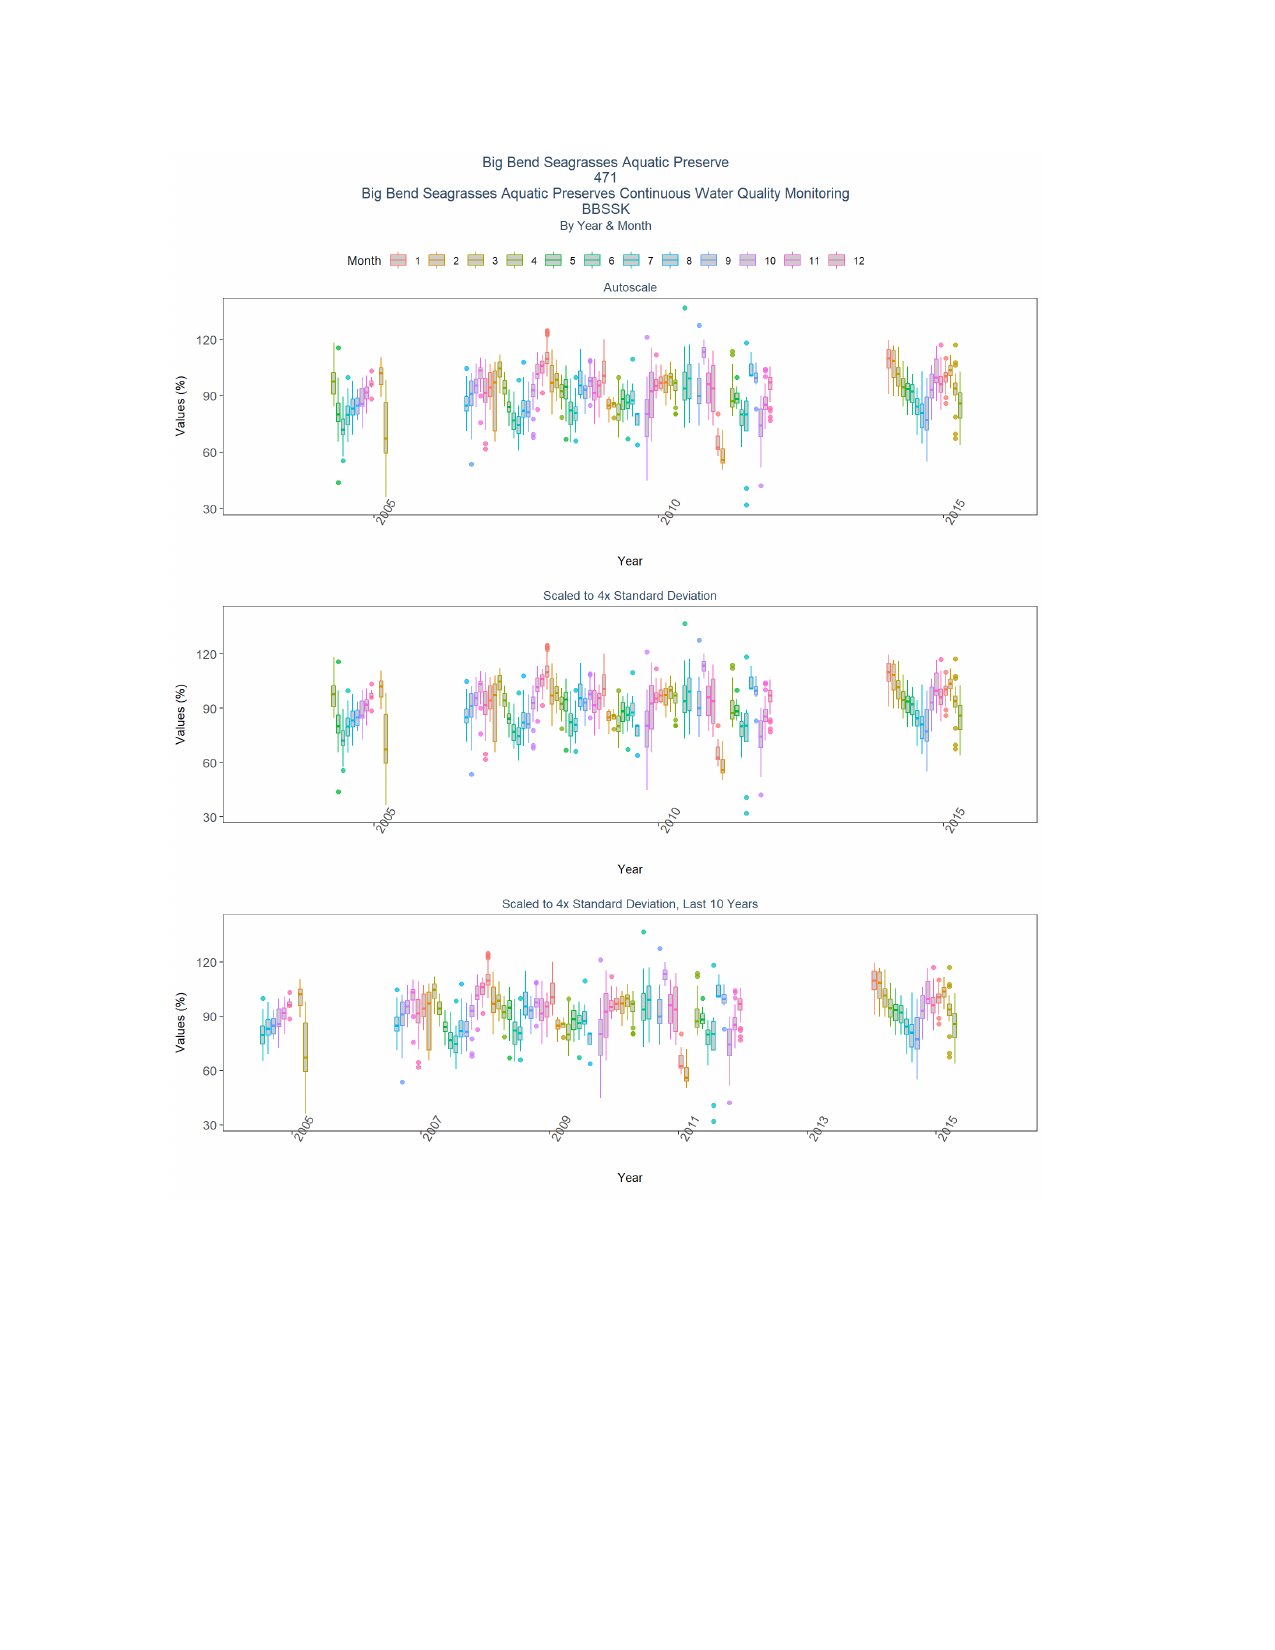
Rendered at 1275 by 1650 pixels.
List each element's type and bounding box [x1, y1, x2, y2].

picture [168, 150, 1044, 1200]
